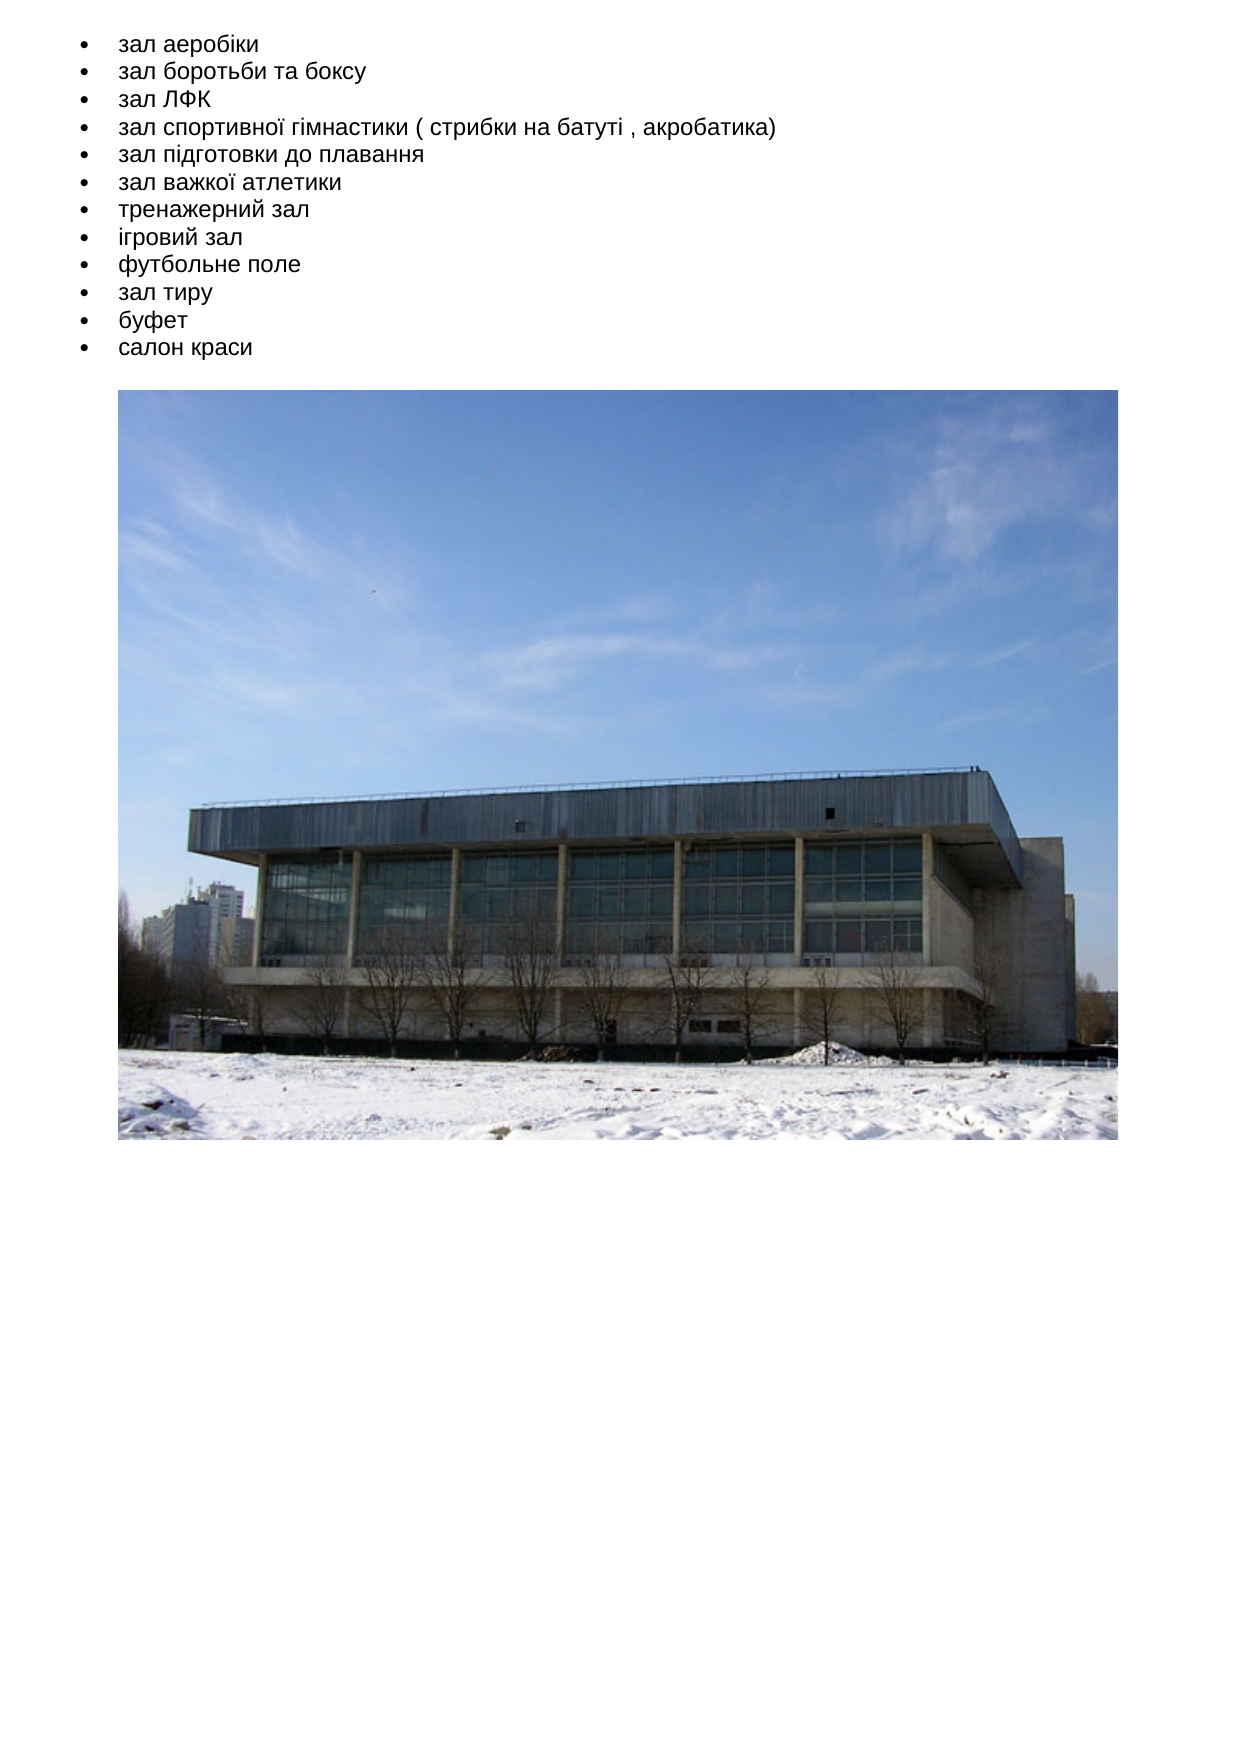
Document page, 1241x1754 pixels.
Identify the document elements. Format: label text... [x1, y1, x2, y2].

list ігровий зал [81, 223, 1122, 250]
list буфет [81, 306, 1122, 333]
list зал боротьби та боксу [81, 57, 1122, 85]
list зал підготовки до плавання [81, 140, 1122, 168]
list зал тиру [81, 278, 1122, 306]
list зал важкої атлетики [81, 168, 1122, 195]
list тренажерний зал [81, 195, 1122, 223]
list зал спортивної гімнастики ( стрибки на батуті , акробатика) [81, 112, 1122, 140]
list салон краси [81, 333, 1122, 361]
picture [118, 390, 1119, 1140]
list зал аеробіки [81, 29, 1122, 57]
list футбольне поле [81, 250, 1122, 278]
list зал ЛФК [81, 85, 1122, 112]
